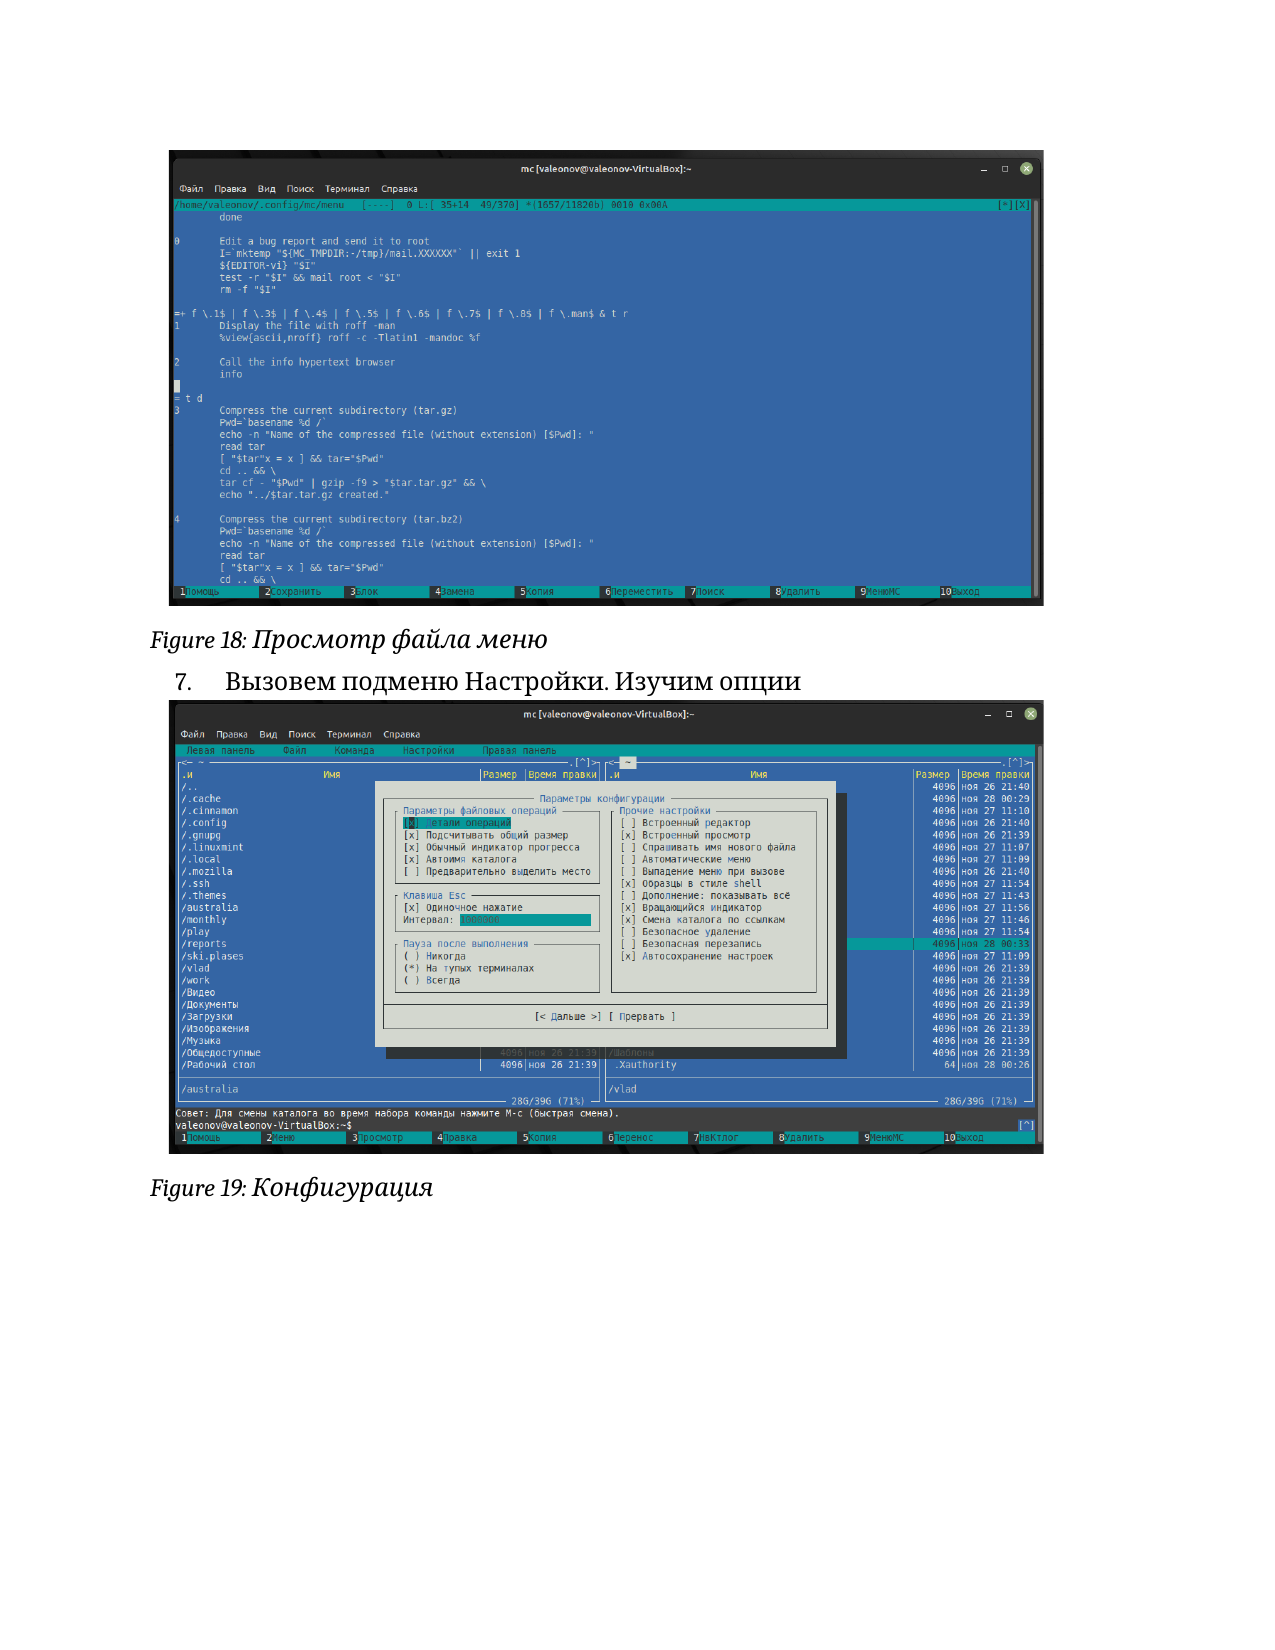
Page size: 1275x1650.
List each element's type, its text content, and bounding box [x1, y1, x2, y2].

picture [168, 700, 1044, 1154]
text Figure 19: Конфигурация [150, 1174, 1125, 1203]
picture [168, 150, 1044, 606]
list Вызовем подменю Настройки. Изучим опции [175, 668, 1125, 696]
text Figure 18: Просмотр файла меню [150, 626, 1125, 655]
